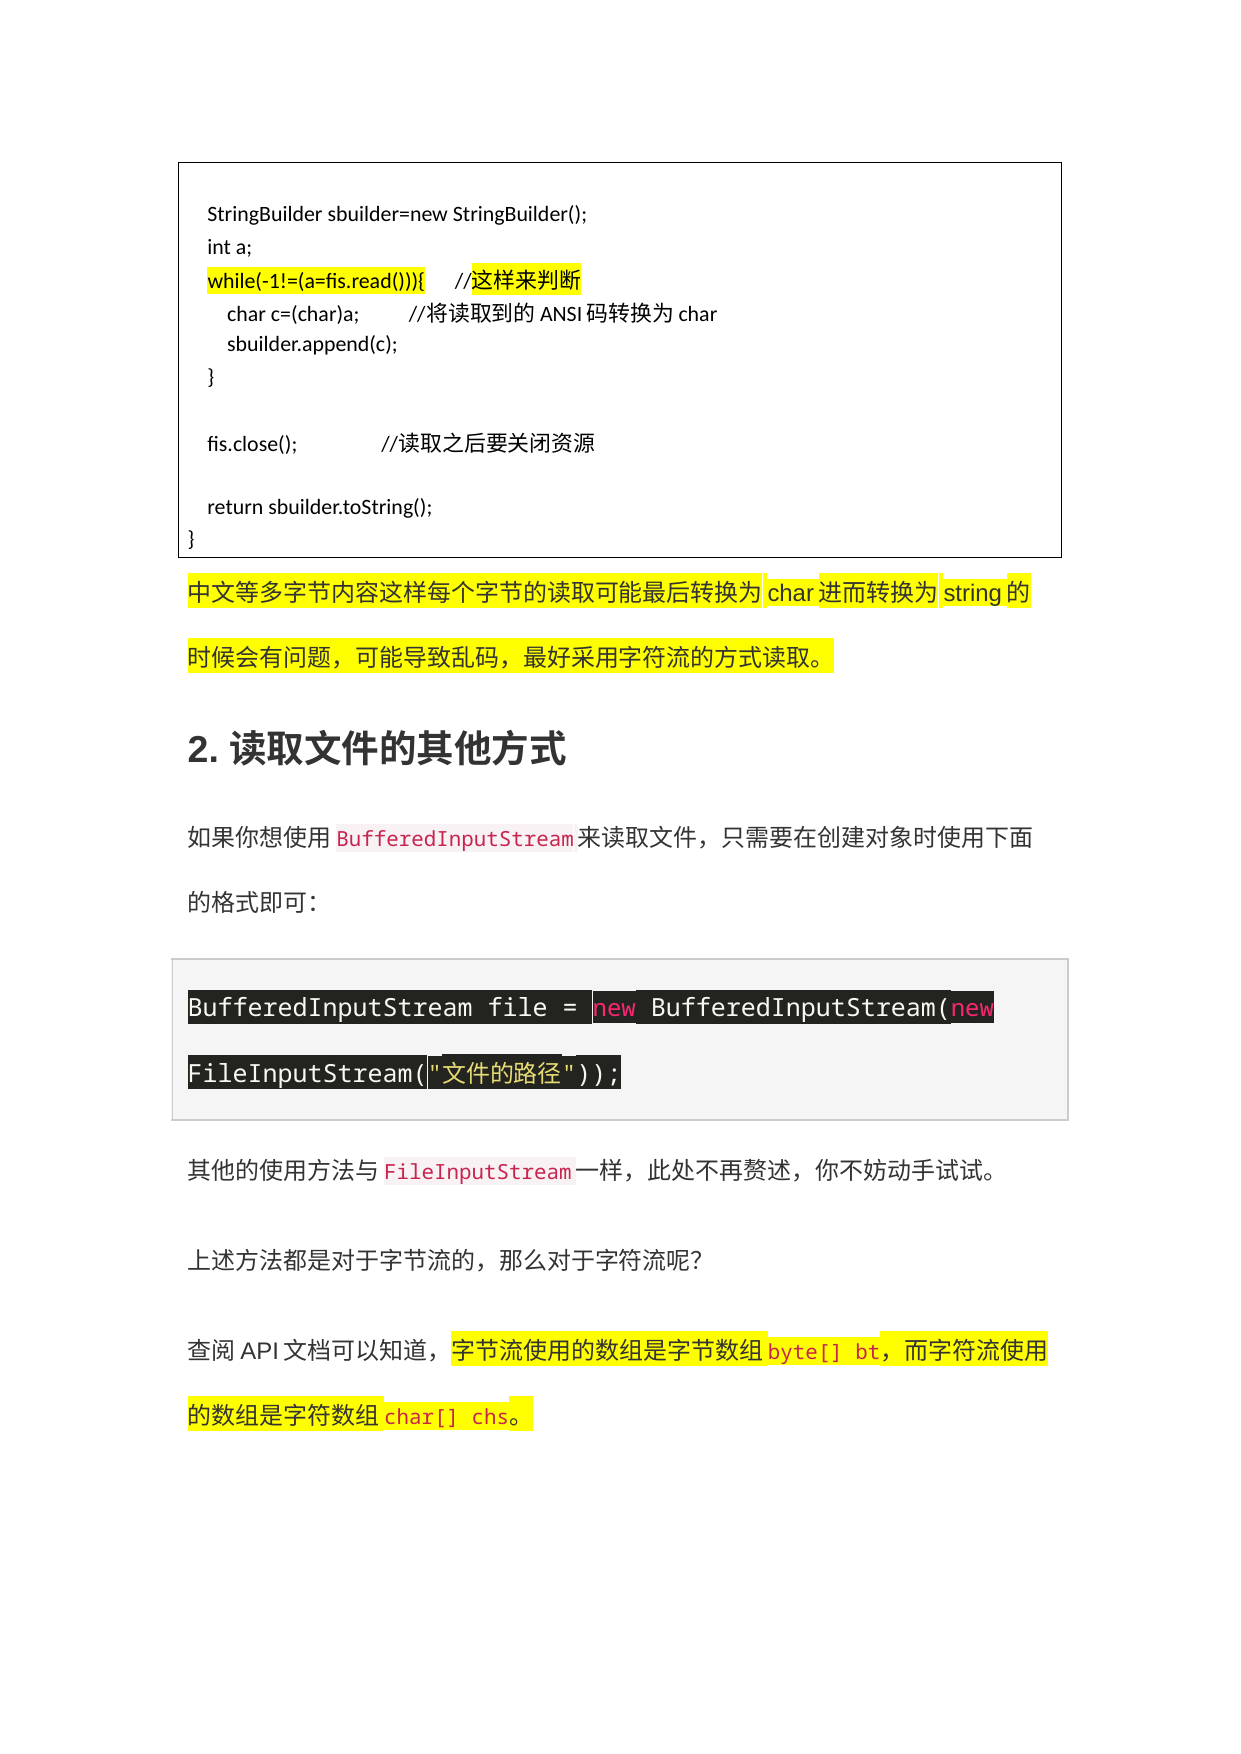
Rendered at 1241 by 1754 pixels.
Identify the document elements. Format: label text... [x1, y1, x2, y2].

text 如果你想使用BufferedInputStream来读取文件，只需要在创建对象时使用下面的格式即可： [187, 803, 1053, 933]
text 上述方法都是对于字节流的，那么对于字符流呢？ [187, 1226, 1053, 1291]
text 查阅API文档可以知道，字节流使用的数组是字节数组byte[] bt，而字符流使用的数组是字符数组char[] chs。 [187, 1316, 1053, 1446]
text BufferedInputStream file = new BufferedInputStream(new FileInputStream("文件的路径")); [173, 960, 1067, 1119]
text 中文等多字节内容这样每个字节的读取可能最后转换为char进而转换为string的时候会有问题，可能导致乱码，最好采用字符流的方式读取。 [187, 558, 1053, 688]
subtitle 2. 读取文件的其他方式 [187, 713, 1053, 778]
text 其他的使用方法与FileInputStream一样，此处不再赘述，你不妨动手试试。 [187, 1136, 1053, 1201]
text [179, 163, 1061, 557]
